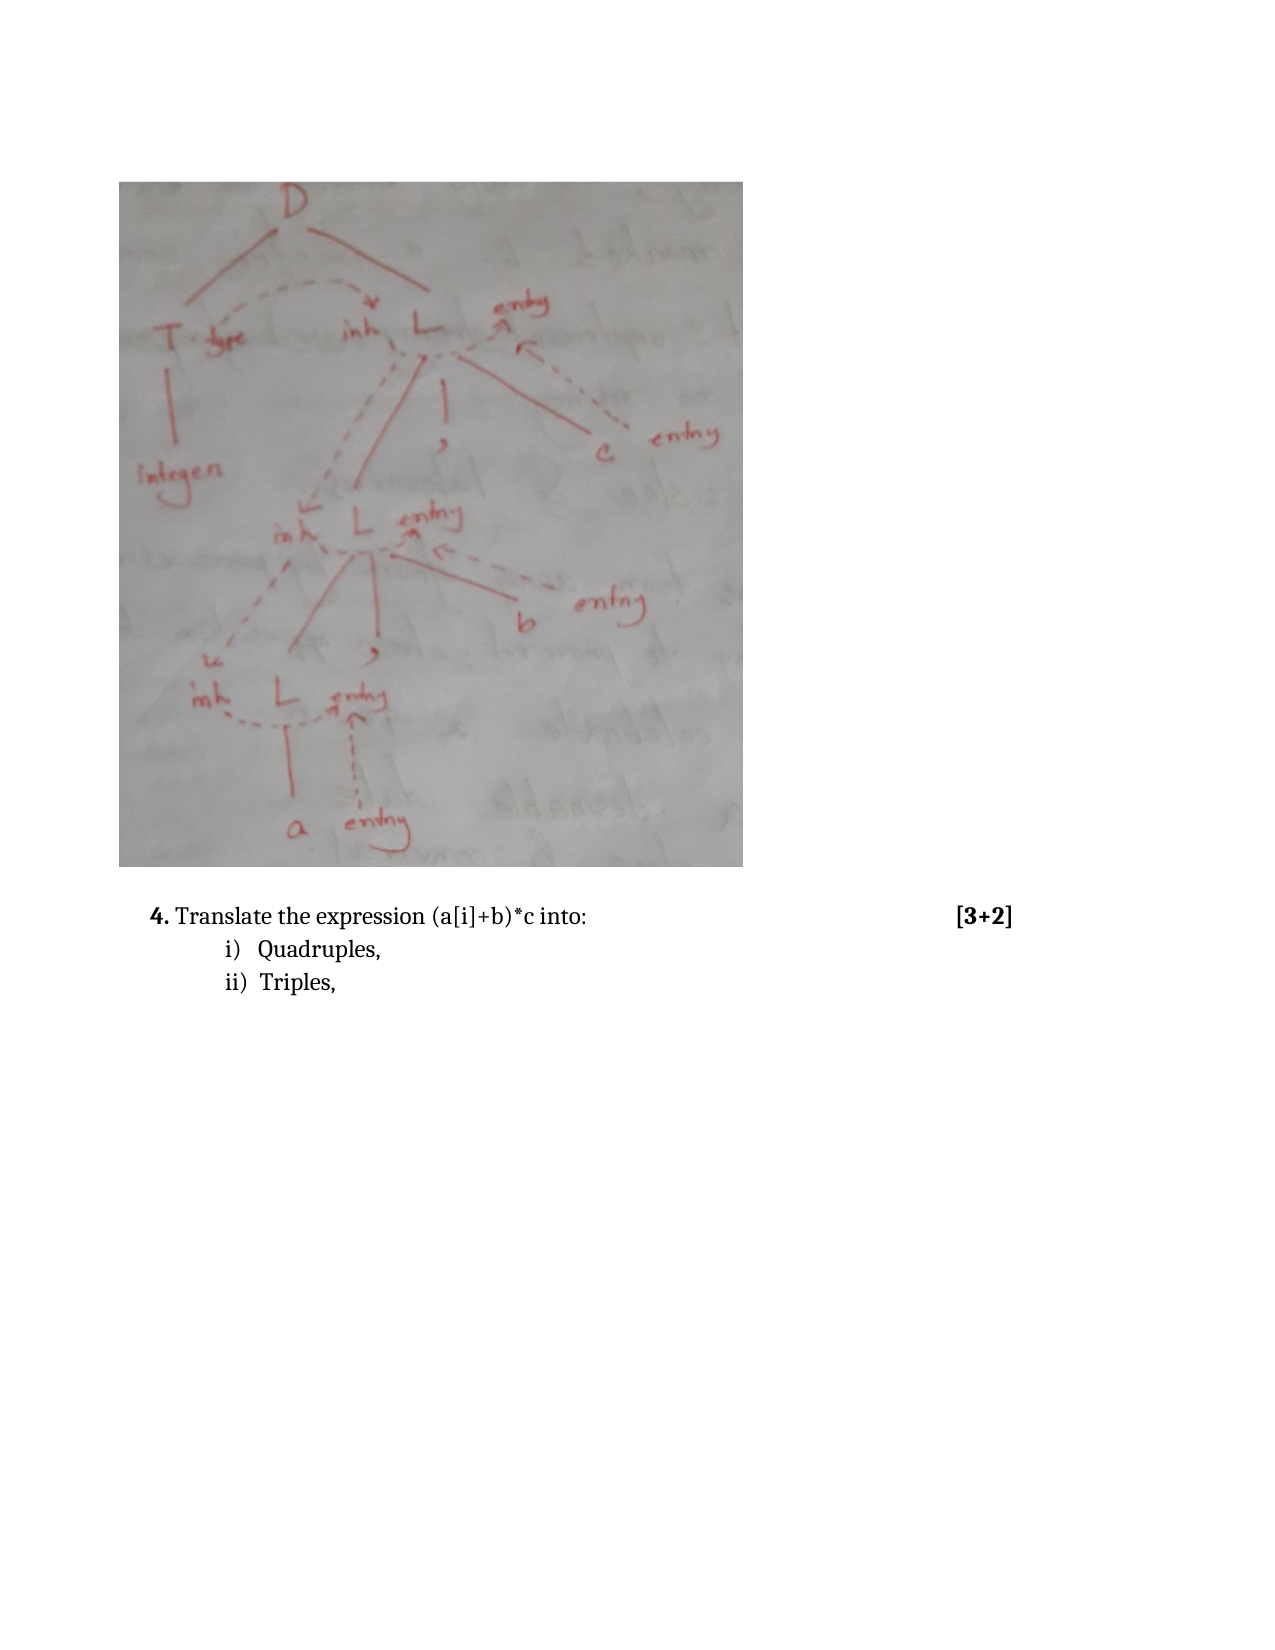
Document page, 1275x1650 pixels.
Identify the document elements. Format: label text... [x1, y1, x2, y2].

text ii) Triples, [225, 968, 1125, 997]
text 4. Translate the expression (a[i]+b)*c into: [3+2] [150, 902, 1125, 931]
picture [119, 182, 742, 866]
text i) Quadruples, [225, 935, 1125, 964]
